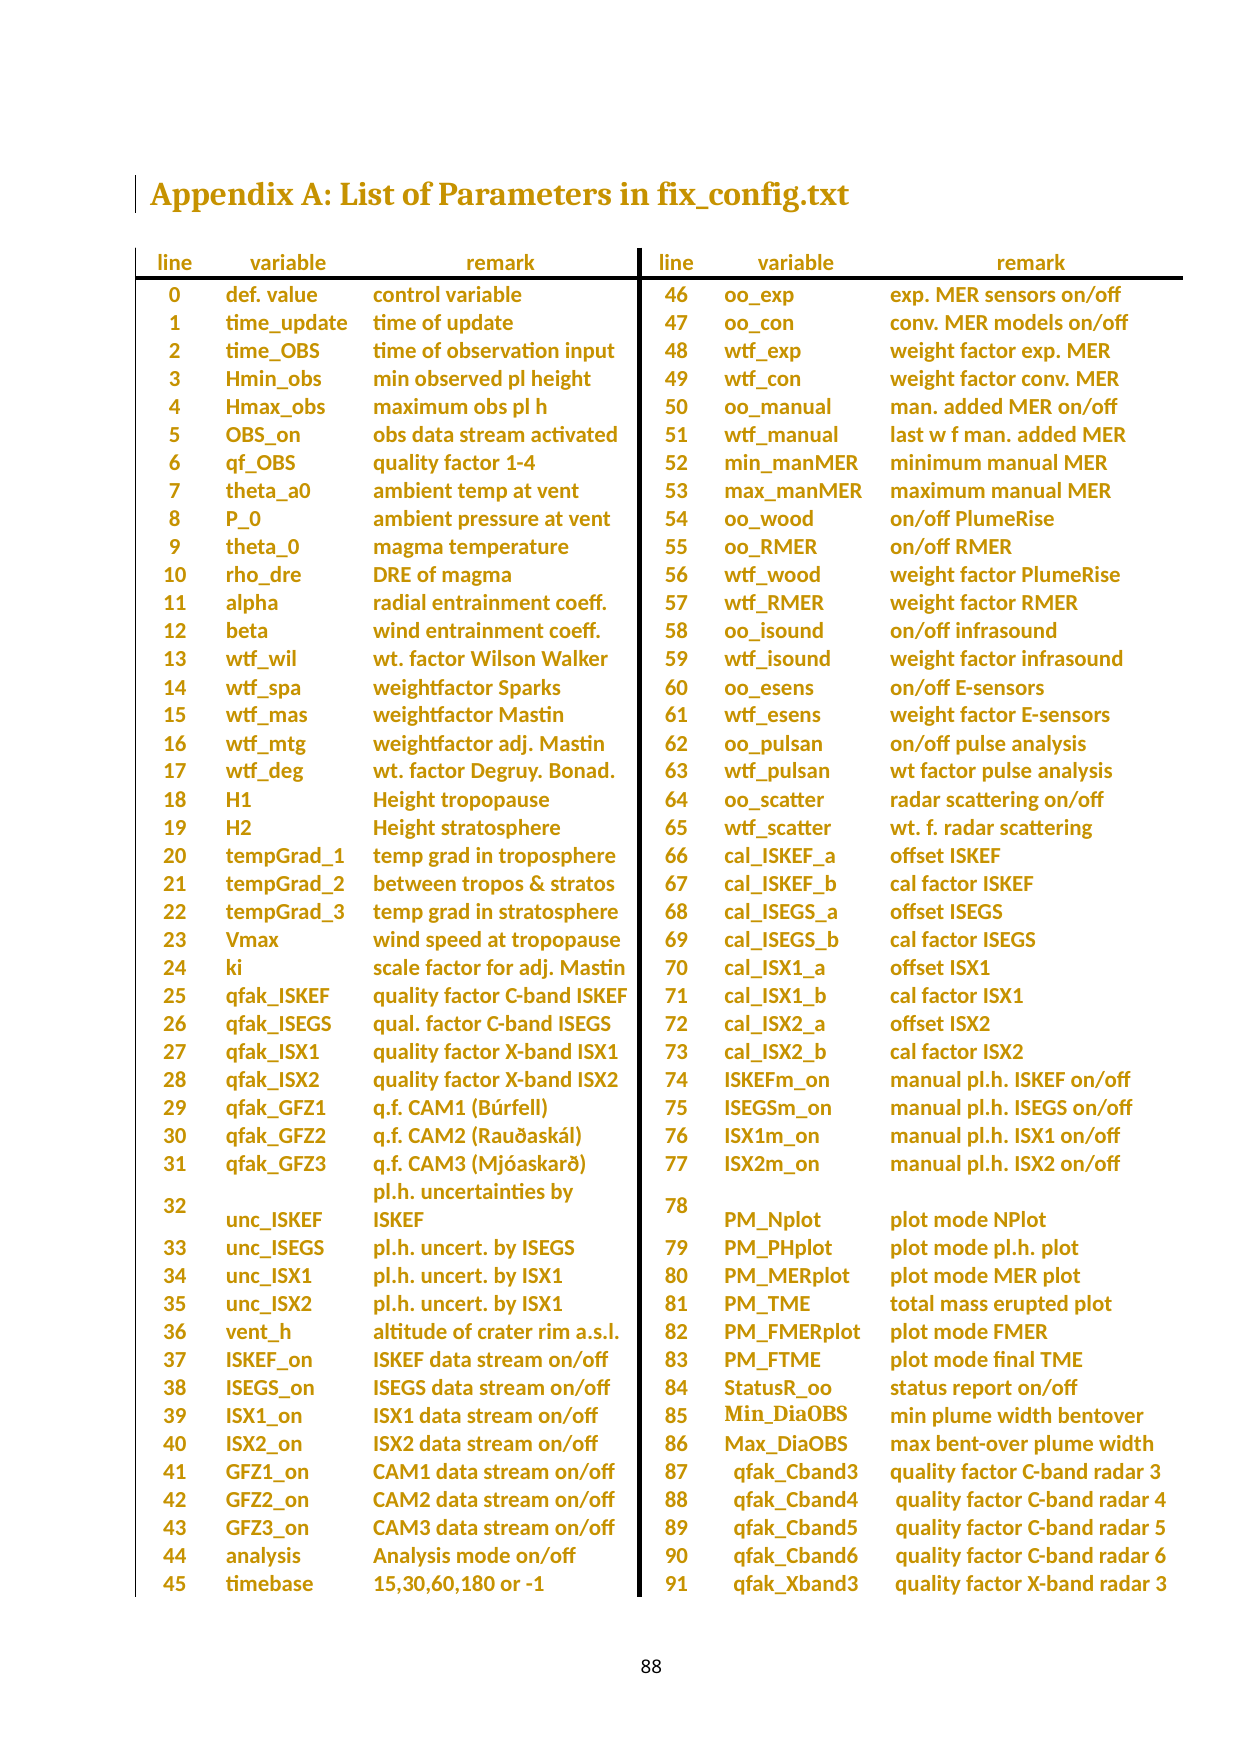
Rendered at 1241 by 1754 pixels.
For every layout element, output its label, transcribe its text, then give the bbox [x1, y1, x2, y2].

table_cell 45 [136, 1569, 214, 1597]
table_cell oo_con [713, 308, 879, 336]
table_cell magma temperature [362, 533, 637, 561]
table_cell 36 [136, 1317, 214, 1345]
table_cell time of observation input [362, 336, 637, 364]
table_cell wtf_spa [214, 673, 362, 701]
table_cell 69 [642, 925, 713, 953]
table_cell unc_ISX1 [214, 1261, 362, 1289]
table_cell temp grad in troposphere [362, 841, 637, 869]
table_cell ISEGS_on [214, 1373, 362, 1401]
table_cell min observed pl height [362, 364, 637, 392]
table_cell 68 [642, 897, 713, 925]
table_cell control variable [362, 280, 637, 308]
table_cell H2 [214, 813, 362, 841]
table_cell 46 [642, 280, 713, 308]
table_cell wtf_manual [713, 420, 879, 448]
table_cell on/off PlumeRise [879, 505, 1183, 532]
table_cell 87 [642, 1457, 713, 1485]
table_header variable [214, 248, 362, 276]
table_cell qf_OBS [214, 449, 362, 476]
table_cell unc_ISEGS [214, 1233, 362, 1261]
table_cell OBS_on [214, 420, 362, 448]
table_cell Max_DiaOBS [713, 1429, 879, 1457]
table_cell maximum manual MER [879, 476, 1183, 504]
table_cell cal factor ISX2 [879, 1037, 1183, 1065]
table_cell ISX2m_on [713, 1149, 879, 1177]
table_cell H1 [214, 785, 362, 813]
table_cell quality factor C-band radar 3 [879, 1457, 1183, 1485]
table_cell between tropos & stratos [362, 869, 637, 897]
table_cell PM_FMERplot [713, 1317, 879, 1345]
table_cell ki [214, 953, 362, 981]
table_cell 0 [136, 280, 214, 308]
table_cell P_0 [214, 505, 362, 532]
table_cell ISKEF data stream on/off [362, 1345, 637, 1373]
table_cell unc_ISKEF [214, 1177, 362, 1233]
table_cell Analysis mode on/off [362, 1541, 637, 1569]
table_cell theta_a0 [214, 476, 362, 504]
table_cell cal factor ISKEF [879, 869, 1183, 897]
table_cell vent_h [214, 1317, 362, 1345]
table_cell 25 [136, 981, 214, 1009]
table_cell 21 [136, 869, 214, 897]
table_cell 6 [136, 449, 214, 476]
table_cell weight factor E-sensors [879, 701, 1183, 729]
table_cell 83 [642, 1345, 713, 1373]
table_cell weightfactor Mastin [362, 701, 637, 729]
table_cell 54 [642, 505, 713, 532]
table_cell quality factor X-band radar 3 [879, 1569, 1183, 1597]
table_cell 24 [136, 953, 214, 981]
table_cell 53 [642, 476, 713, 504]
table_cell pl.h. uncert. by ISX1 [362, 1289, 637, 1317]
table_cell 14 [136, 673, 214, 701]
table_cell scale factor for adj. Mastin [362, 953, 637, 981]
table_cell 9 [136, 533, 214, 561]
table_cell total mass erupted plot [879, 1289, 1183, 1317]
table_cell weightfactor adj. Mastin [362, 729, 637, 757]
table_cell tempGrad_3 [214, 897, 362, 925]
table_cell min_manMER [713, 449, 879, 476]
table_cell ambient temp at vent [362, 476, 637, 504]
table_cell cal factor ISX1 [879, 981, 1183, 1009]
table_cell qfak_Cband5 [713, 1513, 879, 1541]
table_cell 19 [136, 813, 214, 841]
table_cell 1 [136, 308, 214, 336]
table_cell 42 [136, 1485, 214, 1513]
table_cell qfak_Cband3 [713, 1457, 879, 1485]
table_cell 56 [642, 561, 713, 588]
table_cell wtf_mtg [214, 729, 362, 757]
table_cell qfak_ISKEF [214, 981, 362, 1009]
table_cell offset ISKEF [879, 841, 1183, 869]
table_cell rho_dre [214, 561, 362, 588]
table_cell on/off E-sensors [879, 673, 1183, 701]
table_cell oo_wood [713, 505, 879, 532]
table_cell qfak_ISX2 [214, 1065, 362, 1093]
table_cell q.f. CAM3 (Mjóaskarð) [362, 1149, 637, 1177]
table_cell 88 [642, 1485, 713, 1513]
table_cell 61 [642, 701, 713, 729]
table_cell wtf_isound [713, 645, 879, 673]
table_cell qfak_ISX1 [214, 1037, 362, 1065]
table_cell 89 [642, 1513, 713, 1541]
table_cell quality factor C-band radar 5 [879, 1513, 1183, 1541]
table_cell 91 [642, 1569, 713, 1597]
table_cell 2 [136, 336, 214, 364]
table_cell 70 [642, 953, 713, 981]
table_cell 7 [136, 476, 214, 504]
table_cell weight factor exp. MER [879, 336, 1183, 364]
table_cell plot mode FMER [879, 1317, 1183, 1345]
table_cell qual. factor C-band ISEGS [362, 1009, 637, 1037]
table_header remark [879, 248, 1183, 276]
table_cell wt factor pulse analysis [879, 757, 1183, 785]
table_cell analysis [214, 1541, 362, 1569]
table_cell wtf_con [713, 364, 879, 392]
table_cell 28 [136, 1065, 214, 1093]
table_cell quality factor 1-4 [362, 449, 637, 476]
table_cell 15,30,60,180 or -1 [362, 1569, 637, 1597]
table_cell beta [214, 617, 362, 644]
table_cell q.f. CAM2 (Rauðaskál) [362, 1121, 637, 1149]
table_cell def. value [214, 280, 362, 308]
table_cell max_manMER [713, 476, 879, 504]
table_cell weight factor PlumeRise [879, 561, 1183, 588]
table_cell 35 [136, 1289, 214, 1317]
table_cell PM_MERplot [713, 1261, 879, 1289]
table_cell 63 [642, 757, 713, 785]
table_cell oo_RMER [713, 533, 879, 561]
table_cell 60 [642, 673, 713, 701]
table_cell manual pl.h. ISX1 on/off [879, 1121, 1183, 1149]
table_cell quality factor C-band radar 6 [879, 1541, 1183, 1569]
table_cell minimum manual MER [879, 449, 1183, 476]
table_cell 8 [136, 505, 214, 532]
table_cell 51 [642, 420, 713, 448]
table_cell 26 [136, 1009, 214, 1037]
table_cell plot mode pl.h. plot [879, 1233, 1183, 1261]
table_cell status report on/off [879, 1373, 1183, 1401]
table_cell maximum obs pl h [362, 393, 637, 420]
table_header line [136, 248, 214, 276]
table_cell plot mode NPlot [879, 1177, 1183, 1233]
table_cell weightfactor Sparks [362, 673, 637, 701]
table_cell ISX1_on [214, 1401, 362, 1429]
table_cell Hmin_obs [214, 364, 362, 392]
table_cell wt. f. radar scattering [879, 813, 1183, 841]
table_cell weight factor conv. MER [879, 364, 1183, 392]
table_cell ambient pressure at vent [362, 505, 637, 532]
table_cell 57 [642, 589, 713, 617]
table_cell manual pl.h. ISKEF on/off [879, 1065, 1183, 1093]
table_cell manual pl.h. ISEGS on/off [879, 1093, 1183, 1121]
table_header line [642, 248, 713, 276]
table_cell ISKEF_on [214, 1345, 362, 1373]
table_cell alpha [214, 589, 362, 617]
table_cell Height stratosphere [362, 813, 637, 841]
table_cell quality factor C-band ISKEF [362, 981, 637, 1009]
table_cell weight factor RMER [879, 589, 1183, 617]
table_cell 86 [642, 1429, 713, 1457]
table_cell 18 [136, 785, 214, 813]
table_cell 84 [642, 1373, 713, 1401]
table_cell 13 [136, 645, 214, 673]
table_cell min plume width bentover [879, 1401, 1183, 1429]
table_cell 5 [136, 420, 214, 448]
table_cell cal_ISEGS_a [713, 897, 879, 925]
table_cell quality factor C-band radar 4 [879, 1485, 1183, 1513]
table_cell q.f. CAM1 (Búrfell) [362, 1093, 637, 1121]
table_cell qfak_Cband6 [713, 1541, 879, 1569]
table_cell 4 [136, 393, 214, 420]
table_cell 73 [642, 1037, 713, 1065]
table_cell wtf_wil [214, 645, 362, 673]
table_cell 71 [642, 981, 713, 1009]
table_cell 44 [136, 1541, 214, 1569]
table_cell cal_ISKEF_b [713, 869, 879, 897]
table_cell 64 [642, 785, 713, 813]
table_cell 27 [136, 1037, 214, 1065]
table_cell qfak_GFZ2 [214, 1121, 362, 1149]
table_cell pl.h. uncert. by ISX1 [362, 1261, 637, 1289]
table_cell wtf_esens [713, 701, 879, 729]
table_cell wtf_mas [214, 701, 362, 729]
table_cell cal_ISEGS_b [713, 925, 879, 953]
table_cell man. added MER on/off [879, 393, 1183, 420]
table_cell 80 [642, 1261, 713, 1289]
table_cell radar scattering on/off [879, 785, 1183, 813]
table_cell 15 [136, 701, 214, 729]
table_cell wind entrainment coeff. [362, 617, 637, 644]
table_cell 20 [136, 841, 214, 869]
table_cell 81 [642, 1289, 713, 1317]
table_cell offset ISX2 [879, 1009, 1183, 1037]
table_cell 79 [642, 1233, 713, 1261]
table_cell tempGrad_1 [214, 841, 362, 869]
table_cell 55 [642, 533, 713, 561]
table_cell 38 [136, 1373, 214, 1401]
table_cell plot mode final TME [879, 1345, 1183, 1373]
table_cell wtf_pulsan [713, 757, 879, 785]
table_cell 85 [642, 1401, 713, 1429]
table_cell 3 [136, 364, 214, 392]
table_cell CAM1 data stream on/off [362, 1457, 637, 1485]
table_cell manual pl.h. ISX2 on/off [879, 1149, 1183, 1177]
table_cell 33 [136, 1233, 214, 1261]
table_cell 75 [642, 1093, 713, 1121]
table_cell 78 [642, 1177, 713, 1233]
table_cell conv. MER models on/off [879, 308, 1183, 336]
table_cell qfak_Xband3 [713, 1569, 879, 1597]
table_cell wtf_wood [713, 561, 879, 588]
table_cell 66 [642, 841, 713, 869]
table_cell radial entrainment coeff. [362, 589, 637, 617]
table_cell qfak_GFZ1 [214, 1093, 362, 1121]
table_cell theta_0 [214, 533, 362, 561]
table_cell 10 [136, 561, 214, 588]
table_cell GFZ1_on [214, 1457, 362, 1485]
table_cell 50 [642, 393, 713, 420]
table_cell oo_esens [713, 673, 879, 701]
table_cell qfak_GFZ3 [214, 1149, 362, 1177]
table_cell PM_FTME [713, 1345, 879, 1373]
table_cell exp. MER sensors on/off [879, 280, 1183, 308]
table_header variable [713, 248, 879, 276]
table_cell ISX1 data stream on/off [362, 1401, 637, 1429]
table_cell on/off pulse analysis [879, 729, 1183, 757]
table_cell 49 [642, 364, 713, 392]
table_cell 39 [136, 1401, 214, 1429]
table_cell 82 [642, 1317, 713, 1345]
table_cell 74 [642, 1065, 713, 1093]
table_cell pl.h. uncert. by ISEGS [362, 1233, 637, 1261]
table_cell qfak_Cband4 [713, 1485, 879, 1513]
table_cell cal_ISX1_a [713, 953, 879, 981]
table_cell 30 [136, 1121, 214, 1149]
table_cell wt. factor Wilson Walker [362, 645, 637, 673]
table_cell GFZ3_on [214, 1513, 362, 1541]
table_cell on/off infrasound [879, 617, 1183, 644]
table_cell oo_exp [713, 280, 879, 308]
table_cell PM_Nplot [713, 1177, 879, 1233]
table_header remark [362, 248, 637, 276]
table_cell wtf_RMER [713, 589, 879, 617]
table_cell time of update [362, 308, 637, 336]
table_cell ISEGSm_on [713, 1093, 879, 1121]
table_cell oo_scatter [713, 785, 879, 813]
table_cell 12 [136, 617, 214, 644]
table_cell Vmax [214, 925, 362, 953]
table_cell 52 [642, 449, 713, 476]
table_cell Min_DiaOBS [713, 1401, 879, 1429]
table_cell 23 [136, 925, 214, 953]
table_cell cal factor ISEGS [879, 925, 1183, 953]
table_cell max bent-over plume width [879, 1429, 1183, 1457]
table_cell PM_TME [713, 1289, 879, 1317]
table_cell oo_manual [713, 393, 879, 420]
table_cell cal_ISX1_b [713, 981, 879, 1009]
table_cell 37 [136, 1345, 214, 1373]
table_cell wind speed at tropopause [362, 925, 637, 953]
table_cell temp grad in stratosphere [362, 897, 637, 925]
table_cell GFZ2_on [214, 1485, 362, 1513]
table_cell 34 [136, 1261, 214, 1289]
table_cell 72 [642, 1009, 713, 1037]
table_cell 48 [642, 336, 713, 364]
table_cell 41 [136, 1457, 214, 1485]
table_cell 65 [642, 813, 713, 841]
table_cell pl.h. uncertainties by ISKEF [362, 1177, 637, 1233]
table_cell 77 [642, 1149, 713, 1177]
subtitle Appendix A: List of Parameters in fix_config.txt [150, 175, 1090, 213]
table_cell cal_ISKEF_a [713, 841, 879, 869]
table_cell 62 [642, 729, 713, 757]
table_cell CAM3 data stream on/off [362, 1513, 637, 1541]
table_cell 16 [136, 729, 214, 757]
table_cell qfak_ISEGS [214, 1009, 362, 1037]
table_cell Hmax_obs [214, 393, 362, 420]
table_cell 31 [136, 1149, 214, 1177]
table_cell ISKEFm_on [713, 1065, 879, 1093]
table_cell ISX2_on [214, 1429, 362, 1457]
table_cell DRE of magma [362, 561, 637, 588]
table_cell offset ISEGS [879, 897, 1183, 925]
table_cell 22 [136, 897, 214, 925]
table_cell ISX1m_on [713, 1121, 879, 1149]
table_cell quality factor X-band ISX1 [362, 1037, 637, 1065]
table_cell time_OBS [214, 336, 362, 364]
table_cell last w f man. added MER [879, 420, 1183, 448]
table_cell plot mode MER plot [879, 1261, 1183, 1289]
table_cell cal_ISX2_b [713, 1037, 879, 1065]
table_cell wtf_scatter [713, 813, 879, 841]
table_cell 76 [642, 1121, 713, 1149]
table_cell quality factor X-band ISX2 [362, 1065, 637, 1093]
table_cell tempGrad_2 [214, 869, 362, 897]
table_cell 29 [136, 1093, 214, 1121]
table_cell time_update [214, 308, 362, 336]
table_cell cal_ISX2_a [713, 1009, 879, 1037]
table_cell offset ISX1 [879, 953, 1183, 981]
table_cell altitude of crater rim a.s.l. [362, 1317, 637, 1345]
table_cell Height tropopause [362, 785, 637, 813]
table_cell StatusR_oo [713, 1373, 879, 1401]
table_cell CAM2 data stream on/off [362, 1485, 637, 1513]
table_cell 40 [136, 1429, 214, 1457]
table_cell 43 [136, 1513, 214, 1541]
table_cell timebase [214, 1569, 362, 1597]
table_cell obs data stream activated [362, 420, 637, 448]
table_cell PM_PHplot [713, 1233, 879, 1261]
table_cell wt. factor Degruy. Bonad. [362, 757, 637, 785]
table_cell wtf_deg [214, 757, 362, 785]
table_cell 59 [642, 645, 713, 673]
table_cell oo_pulsan [713, 729, 879, 757]
table_cell 47 [642, 308, 713, 336]
table_cell wtf_exp [713, 336, 879, 364]
table_cell ISX2 data stream on/off [362, 1429, 637, 1457]
table_cell 58 [642, 617, 713, 644]
table_cell 17 [136, 757, 214, 785]
table_cell weight factor infrasound [879, 645, 1183, 673]
table_cell on/off RMER [879, 533, 1183, 561]
table_cell 90 [642, 1541, 713, 1569]
table_cell 67 [642, 869, 713, 897]
table_cell 32 [136, 1177, 214, 1233]
table_cell ISEGS data stream on/off [362, 1373, 637, 1401]
table_cell unc_ISX2 [214, 1289, 362, 1317]
table_cell oo_isound [713, 617, 879, 644]
table_cell 11 [136, 589, 214, 617]
